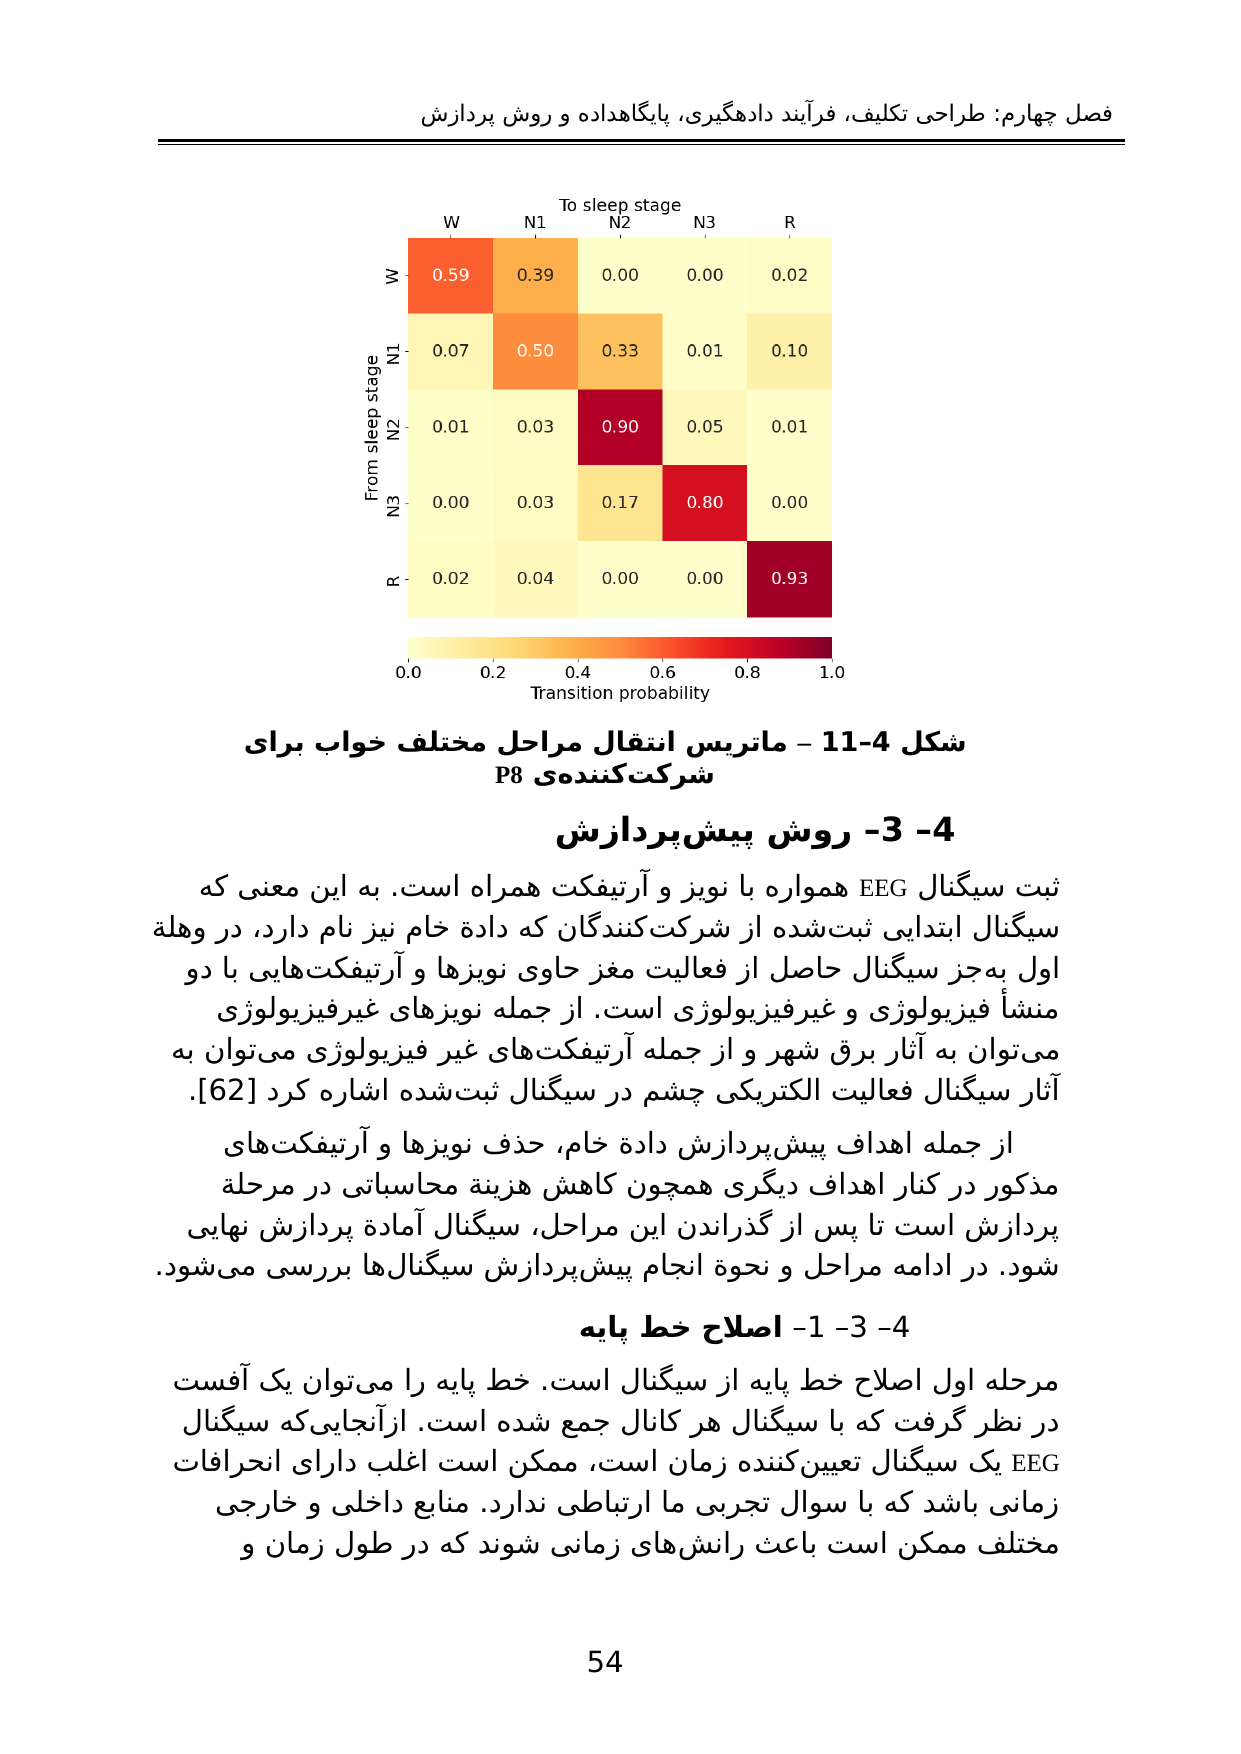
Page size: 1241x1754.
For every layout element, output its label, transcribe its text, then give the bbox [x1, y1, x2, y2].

picture [358, 192, 852, 708]
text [150, 1363, 1060, 1560]
subtitle اصلاح خط پایه [150, 1310, 985, 1344]
subtitle روش پیش‌پردازش [150, 810, 1000, 849]
text از جمله اهداف پیش‌پردازش دادة خام، حذف نویزها و آرتیفکت‌های مذکور در کنار اهداف دیگری همچون کاهش هزینة محاسباتی در مرحلة پردازش است تا پس از گذراندن این مراحل، سیگنال آمادة پردازش نهایی شود. در ادامه مراحل و نحوة انجام پیش‌پردازش سیگنال‌ها بررسی می‌شود. [150, 1126, 1060, 1282]
text ثبت سیگنال EEG همواره با نویز و آرتیفکت همراه است. به این معنی که سیگنال ابتدایی ثبت‌شده از شرکت‌کنندگان که دادة خام نیز نام دارد، در وهلة اول به‌جز سیگنال حاصل از فعالیت مغز حاوی نویزها و آرتیفکت‌هایی با دو منشأ فیزیولوژی و غیرفیزیولوژی است. از جمله نویزهای غیرفیزیولوژی می‌توان به آثار برق شهر و از جمله آرتیفکت‌های غیر فیزیولوژی می‌توان به آثار سیگنال فعالیت الکتریکی چشم در سیگنال ثبت‌شده اشاره کرد [62]. [150, 869, 1060, 1107]
